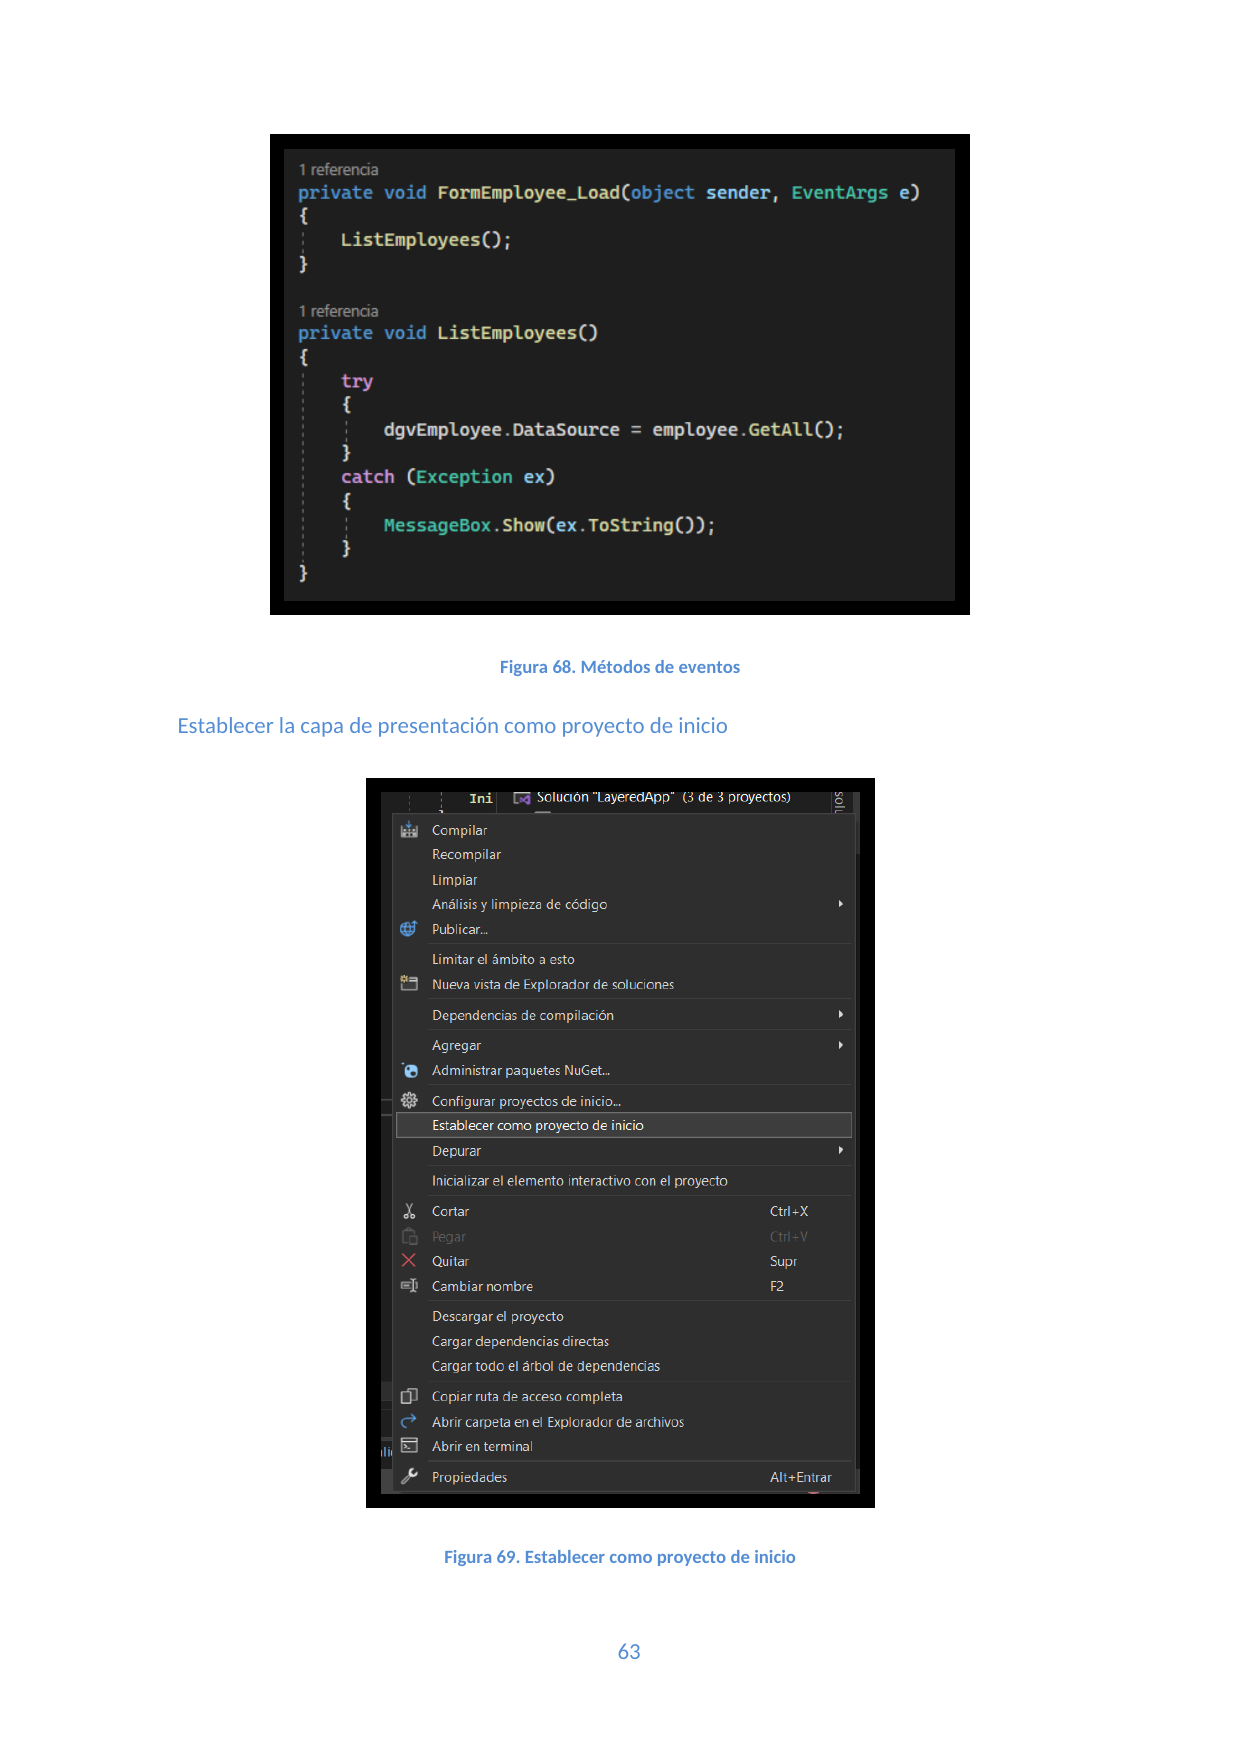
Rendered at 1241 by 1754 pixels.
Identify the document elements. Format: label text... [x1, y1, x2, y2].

text Figura 68. Métodos de eventos [177, 655, 1063, 678]
text Establecer la capa de presentación como proyecto de inicio [177, 711, 1063, 739]
picture [381, 792, 860, 1494]
picture [284, 149, 955, 601]
text Figura 69. Establecer como proyecto de inicio [177, 1546, 1063, 1568]
